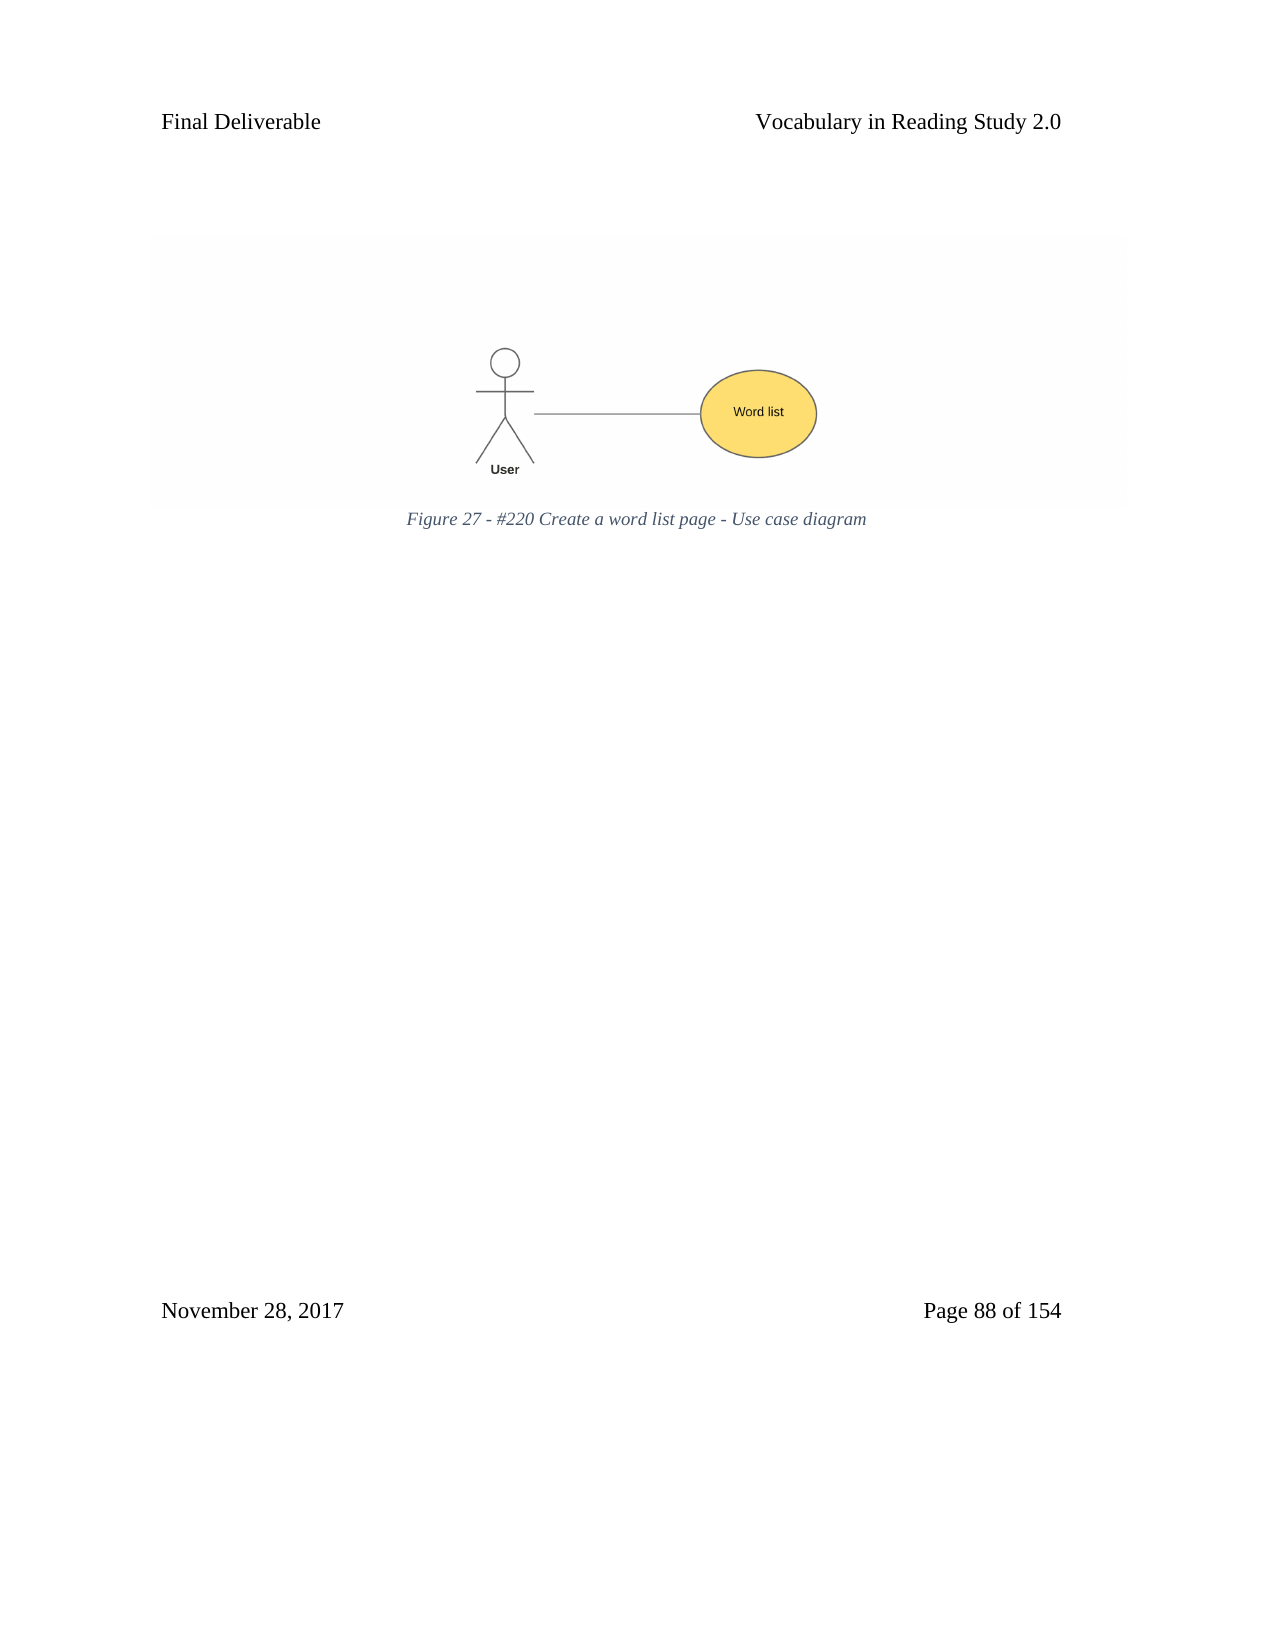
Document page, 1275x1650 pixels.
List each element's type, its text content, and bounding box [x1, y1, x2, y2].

picture [150, 235, 1125, 508]
